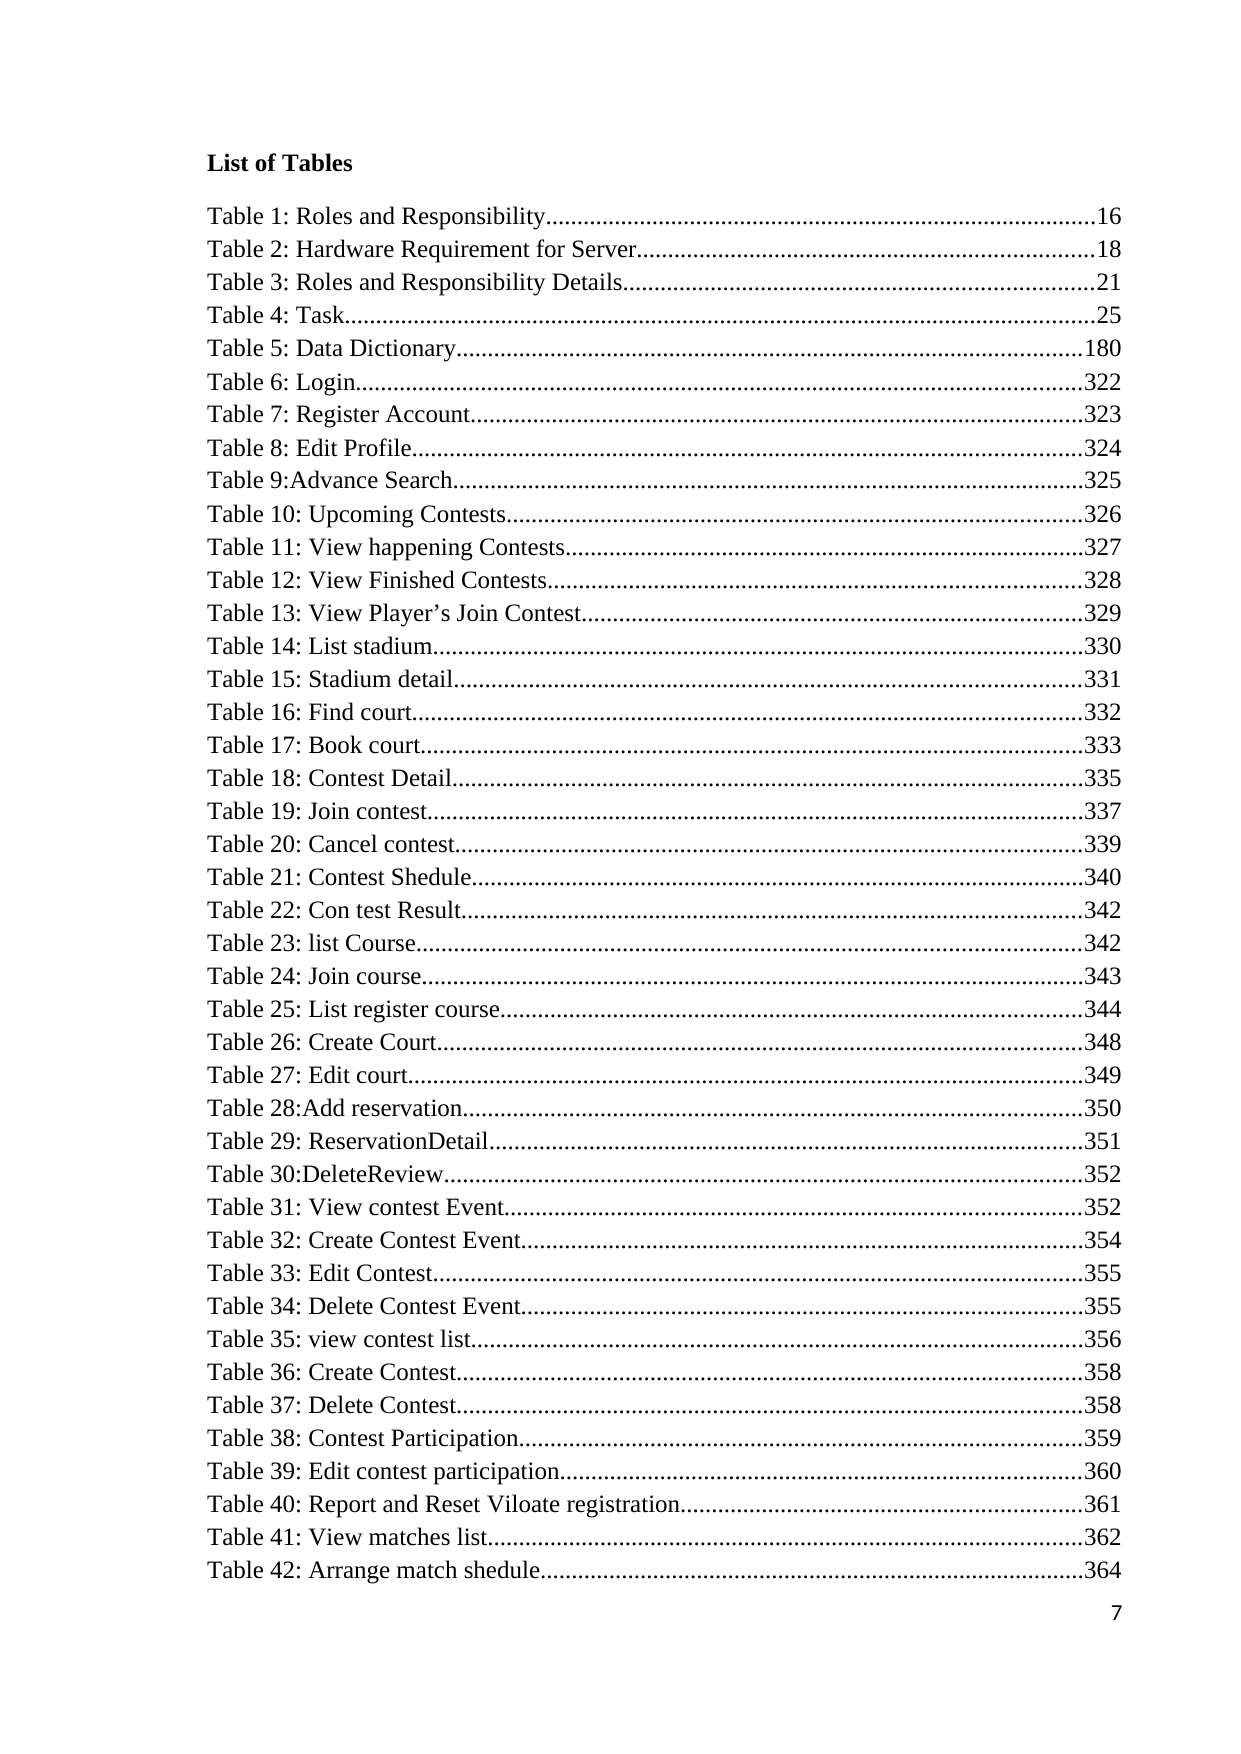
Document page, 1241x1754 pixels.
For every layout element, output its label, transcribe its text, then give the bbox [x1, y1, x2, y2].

text Table 6: Login 322 [207, 367, 1122, 395]
text Table 30:DeleteReview 352 [207, 1159, 1122, 1188]
text Table 12: View Finished Contests 328 [207, 565, 1122, 593]
text Table 27: Edit court 349 [207, 1060, 1122, 1089]
text Table 4: Task 25 [207, 301, 1122, 329]
text Table 38: Contest Participation 359 [207, 1423, 1122, 1452]
text Table 26: Create Court 348 [207, 1027, 1122, 1056]
text Table 17: Book court 333 [207, 730, 1122, 758]
text Table 29: ReservationDetail 351 [207, 1126, 1122, 1155]
text Table 8: Edit Profile 324 [207, 433, 1122, 461]
text Table 31: View contest Event 352 [207, 1192, 1122, 1221]
text Table 42: Arrange match shedule 364 [207, 1555, 1122, 1584]
text Table 20: Cancel contest 339 [207, 829, 1122, 858]
text Table 11: View happening Contests 327 [207, 532, 1122, 560]
text Table 19: Join contest 337 [207, 796, 1122, 824]
text Table 13: View Player’s Join Contest 329 [207, 598, 1122, 626]
text Table 34: Delete Contest Event. 355 [207, 1291, 1122, 1320]
text Table 37: Delete Contest. 358 [207, 1390, 1122, 1419]
text Table 39: Edit contest participation 360 [207, 1456, 1122, 1485]
text Table 14: List stadium 330 [207, 631, 1122, 659]
text Table 40: Report and Reset Viloate registration. 361 [207, 1489, 1122, 1518]
text Table 23: list Course 342 [207, 928, 1122, 957]
text Table 25: List register course 344 [207, 994, 1122, 1023]
text Table 41: View matches list 362 [207, 1522, 1122, 1551]
text Table 15: Stadium detail 331 [207, 664, 1122, 692]
text Table 21: Contest Shedule 340 [207, 862, 1122, 891]
text Table 3: Roles and Responsibility Details 21 [207, 267, 1122, 296]
text Table 2: Hardware Requirement for Server 18 [207, 234, 1122, 263]
subtitle List of Tables [207, 148, 1122, 176]
text Table 24: Join course 343 [207, 961, 1122, 990]
text Table 5: Data Dictionary 180 [207, 333, 1122, 362]
text Table 18: Contest Detail 335 [207, 763, 1122, 792]
text Table 33: Edit Contest 355 [207, 1258, 1122, 1287]
text Table 9:Advance Search 325 [207, 466, 1122, 494]
text Table 1: Roles and Responsibility 16 [207, 201, 1122, 230]
text Table 22: Con test Result 342 [207, 895, 1122, 924]
text Table 32: Create Contest Event 354 [207, 1225, 1122, 1254]
text Table 35: view contest list 356 [207, 1324, 1122, 1353]
text Table 36: Create Contest 358 [207, 1357, 1122, 1386]
text Table 16: Find court 332 [207, 697, 1122, 726]
text Table 7: Register Account 323 [207, 399, 1122, 428]
text Table 10: Upcoming Contests 326 [207, 499, 1122, 527]
text Table 28:Add reservation 350 [207, 1093, 1122, 1122]
